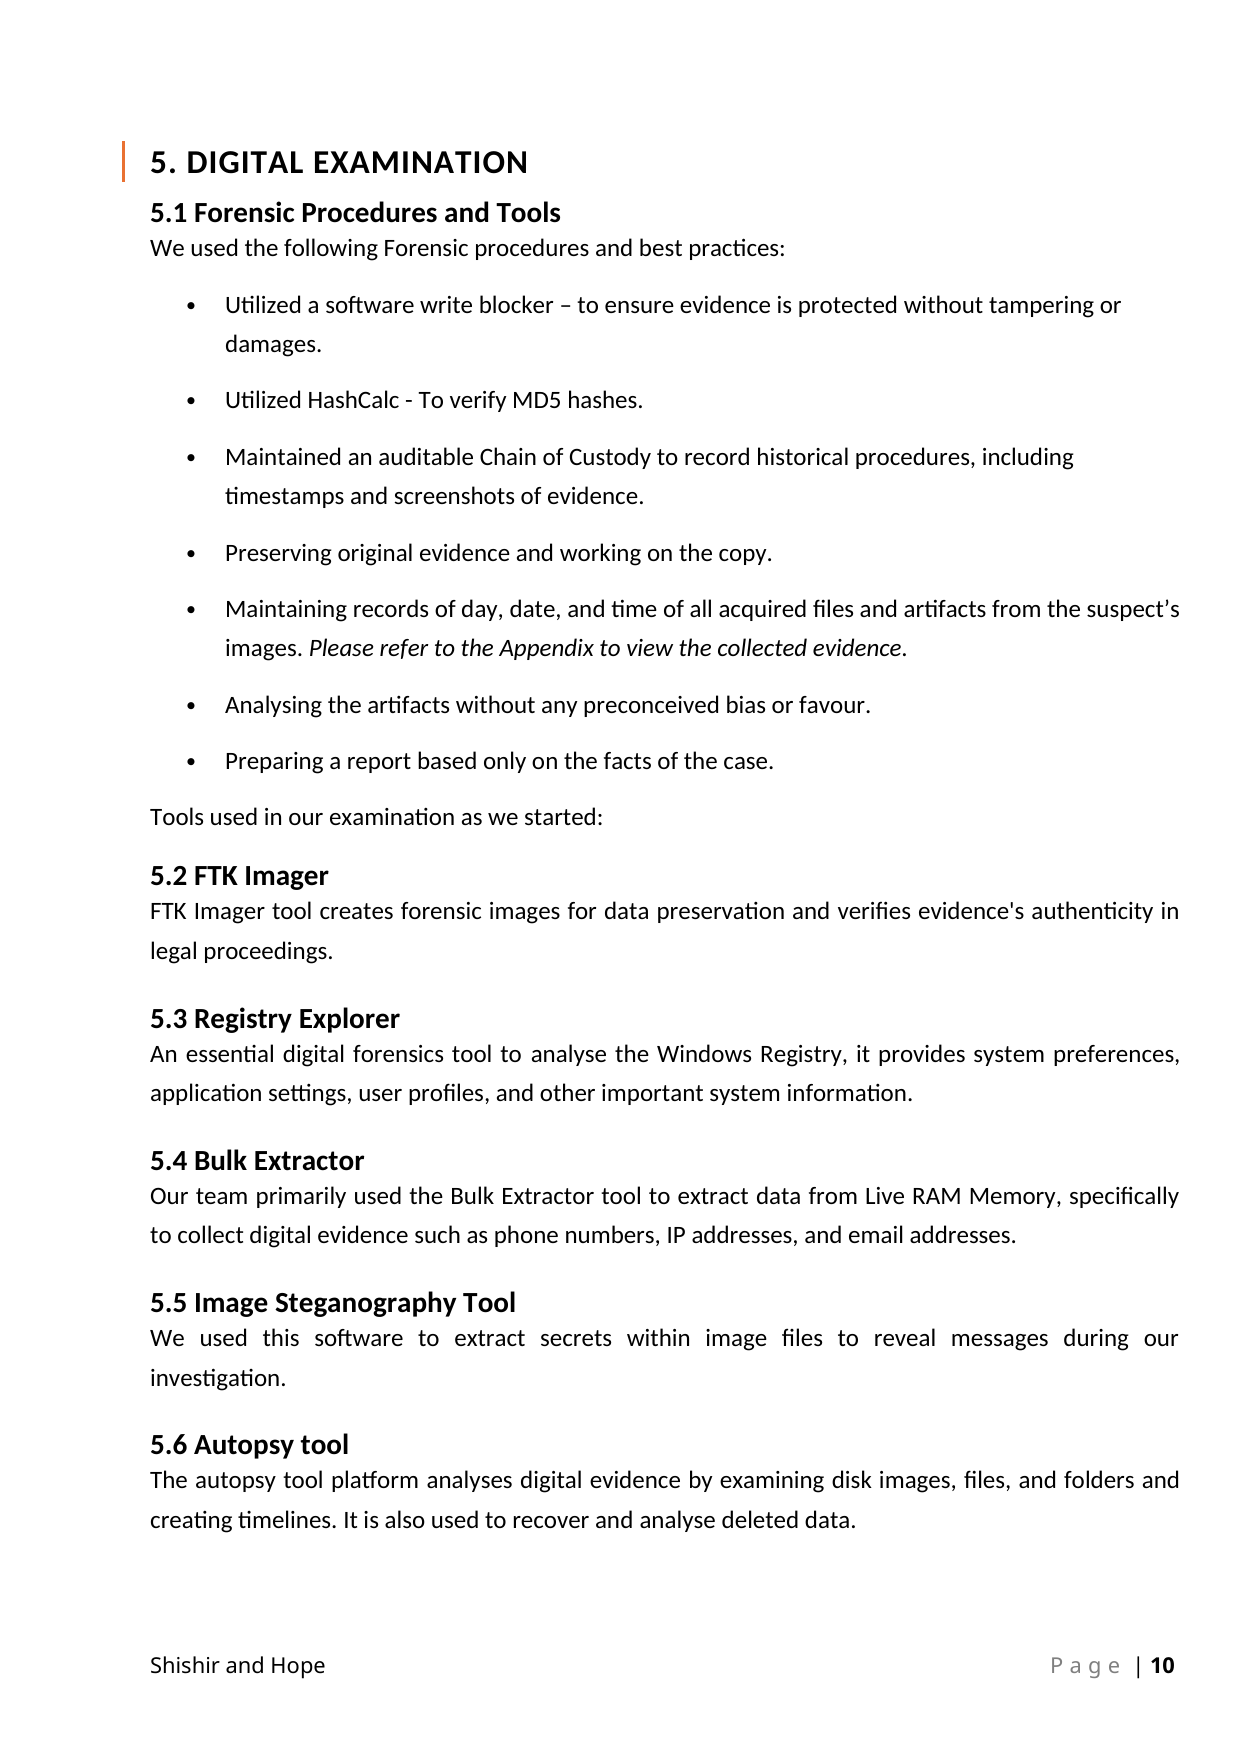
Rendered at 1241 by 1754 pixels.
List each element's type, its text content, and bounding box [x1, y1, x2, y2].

subtitle 5. DIGITAL EXAMINATION [125, 141, 1181, 182]
text FTK Imager tool creates forensic images for data preservation and verifies evidence's authenticity in legal proceedings. [150, 896, 1181, 966]
text We used this software to extract secrets within image files to reveal messages during our investigation. [150, 1322, 1181, 1392]
list Preparing a report based only on the facts of the case. [187, 745, 1181, 776]
list An essential digital forensics tool to analyse the Windows Registry, it provides system preferences, application settings, user profiles, and other important system information. [150, 1038, 1181, 1108]
list Preserving original evidence and working on the copy. [187, 537, 1181, 567]
text Our team primarily used the Bulk Extractor tool to extract data from Live RAM Memory, specifically to collect digital evidence such as phone numbers, IP addresses, and email addresses. [150, 1180, 1181, 1250]
text We used the following Forensic procedures and best practices: [150, 232, 1181, 263]
list Maintained an auditable Chain of Custody to record historical procedures, including timestamps and screenshots of evidence. [187, 441, 1181, 511]
list Utilized HashCalc - To verify MD5 hashes. [187, 384, 1181, 415]
subtitle 5.3 Registry Explorer [150, 1000, 1181, 1035]
text Tools used in our examination as we started: [150, 801, 1181, 832]
list Utilized a software write blocker – to ensure evidence is protected without tampering or damages. [187, 289, 1181, 359]
list Analysing the artifacts without any preconceived bias or favour. [187, 689, 1181, 719]
subtitle 5.5 Image Steganography Tool [150, 1284, 1181, 1320]
subtitle 5.1 Forensic Procedures and Tools [150, 194, 1181, 230]
subtitle 5.6 Autopsy tool [150, 1426, 1181, 1462]
list The autopsy tool platform analyses digital evidence by examining disk images, files, and folders and creating timelines. It is also used to recover and analyse deleted data. [150, 1464, 1181, 1534]
subtitle 5.4 Bulk Extractor [150, 1142, 1181, 1177]
list Maintaining records of day, date, and time of all acquired files and artifacts from the suspect’s images. Please refer to the Appendix to view the collected evidence. [187, 593, 1181, 663]
subtitle 5.2 FTK Imager [150, 857, 1181, 893]
